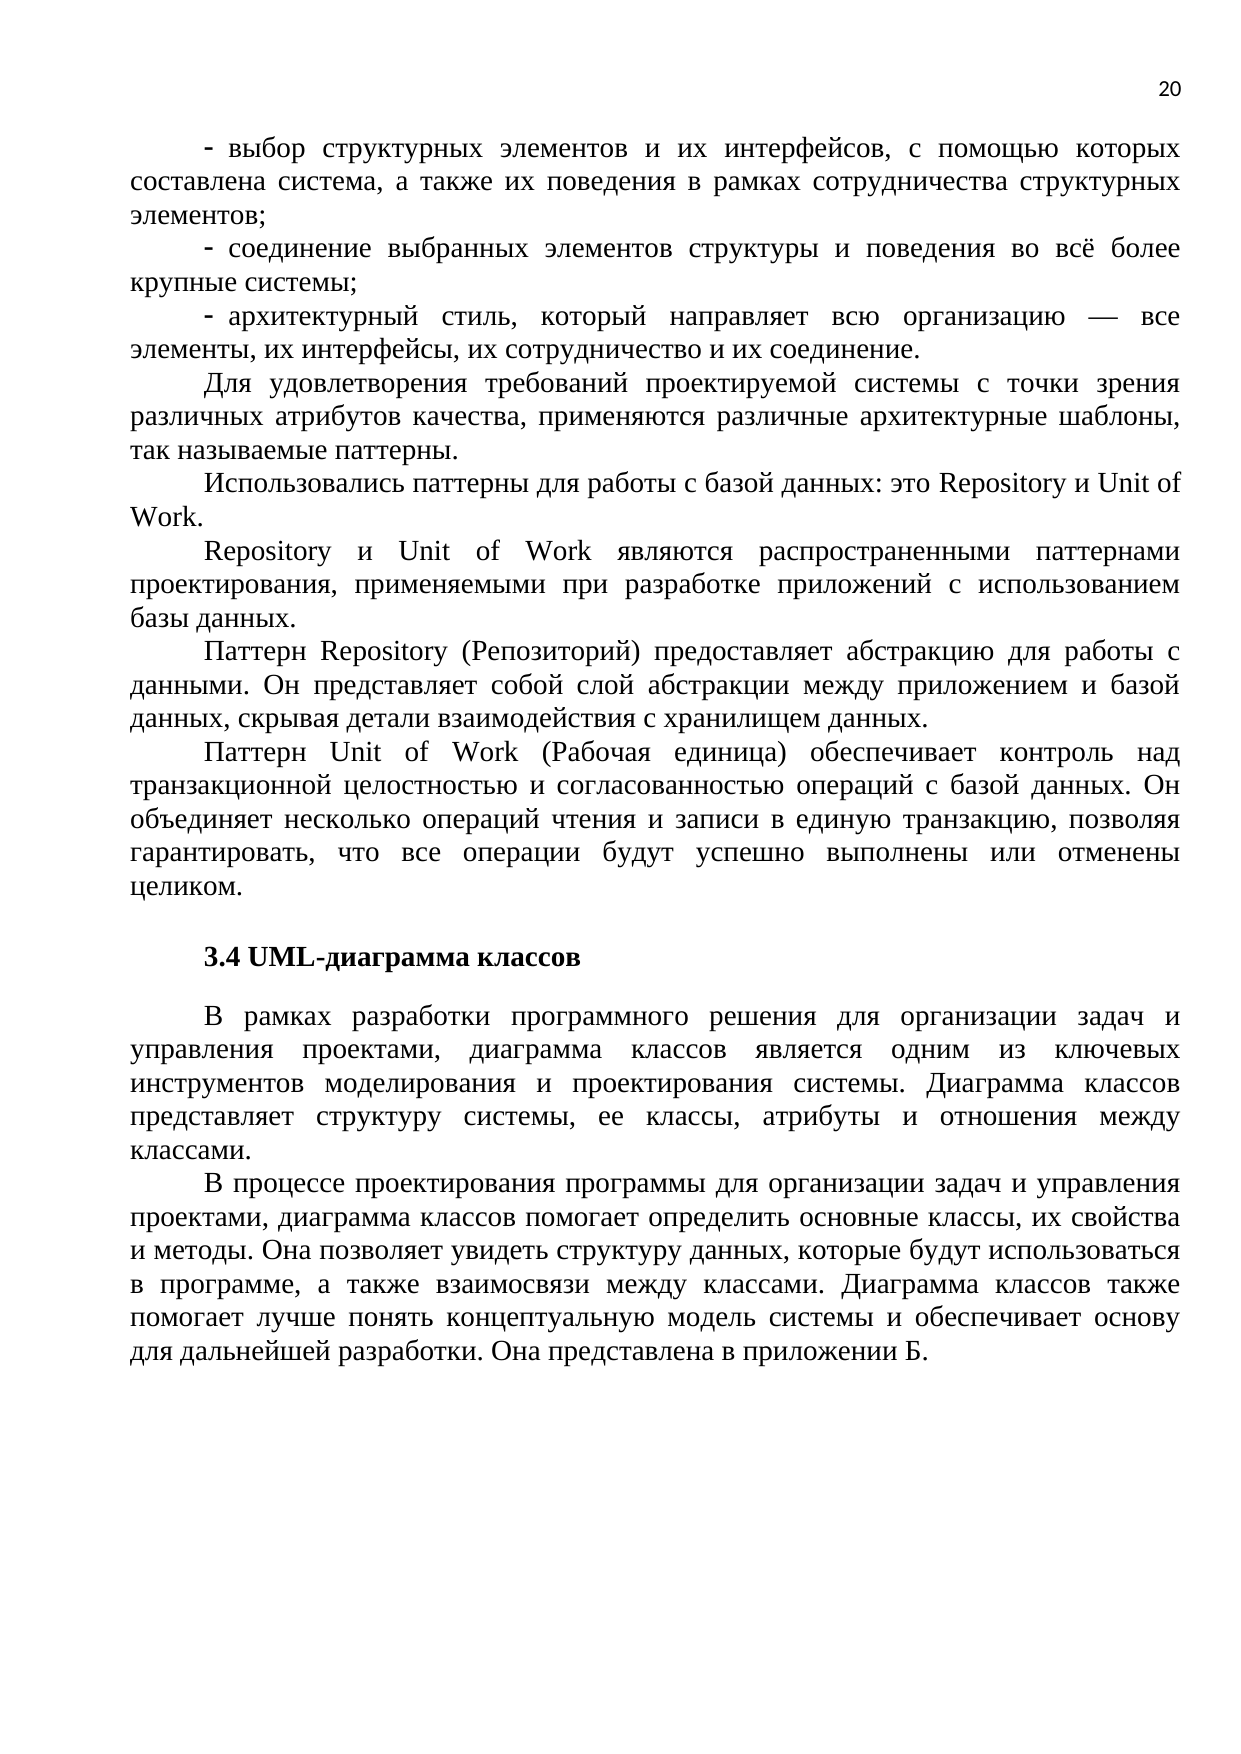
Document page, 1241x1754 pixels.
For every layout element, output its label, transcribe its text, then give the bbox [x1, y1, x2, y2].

text В рамках разработки программного решения для организации задач и управления проектами, диаграмма классов является одним из ключевых инструментов моделирования и проектирования системы. Диаграмма классов представляет структуру системы, ее классы, атрибуты и отношения между классами. [130, 998, 1181, 1165]
text В процессе проектирования программы для организации задач и управления проектами, диаграмма классов помогает определить основные классы, их свойства и методы. Она позволяет увидеть структуру данных, которые будут использоваться в программе, а также взаимосвязи между классами. Диаграмма классов также помогает лучше понять концептуальную модель системы и обеспечивает основу для дальнейшей разработки. Она представлена в приложении Б. [130, 1165, 1181, 1367]
list соединение выбрaнных элементов структуры и поведения во всё более крупные системы; [130, 231, 1181, 298]
text Паттерн Unit of Work (Рабочая единица) обеспечивает контроль над транзакционной целостностью и согласованностью операций с базой данных. Он объединяет несколько операций чтения и записи в единую транзакцию, позволяя гарантировать, что все операции будут успешно выполнены или отменены целиком. [130, 734, 1181, 902]
list архитектурный стиль, который направляет всю организацию — все элементы, их интерфейсы, их сотрудничество и их соединение. [130, 298, 1181, 365]
text Repository и Unit of Work являются распространенными паттернами проектирования, применяемыми при разработке приложений с использованием базы данных. [130, 533, 1181, 633]
subtitle 3.4 UML-диаграмма классов [130, 939, 1181, 973]
text Для удовлетворения требований проектируемой системы с точки зрения различных атрибутов качества, применяются различные архитектурные шаблоны, так называемые паттерны. [130, 365, 1181, 466]
list выбор структурных элементов и их интерфейсов, с помощью которых составлена система, а также их поведения в рамках сотрудничества структурных элементов; [130, 130, 1181, 231]
text Паттерн Repository (Репозиторий) предоставляет абстракцию для работы с данными. Он представляет собой слой абстракции между приложением и базой данных, скрывая детали взаимодействия с хранилищем данных. [130, 633, 1181, 734]
text Использовались паттерны для работы с базой данных: это Repository и Unit of Work. [130, 466, 1181, 533]
